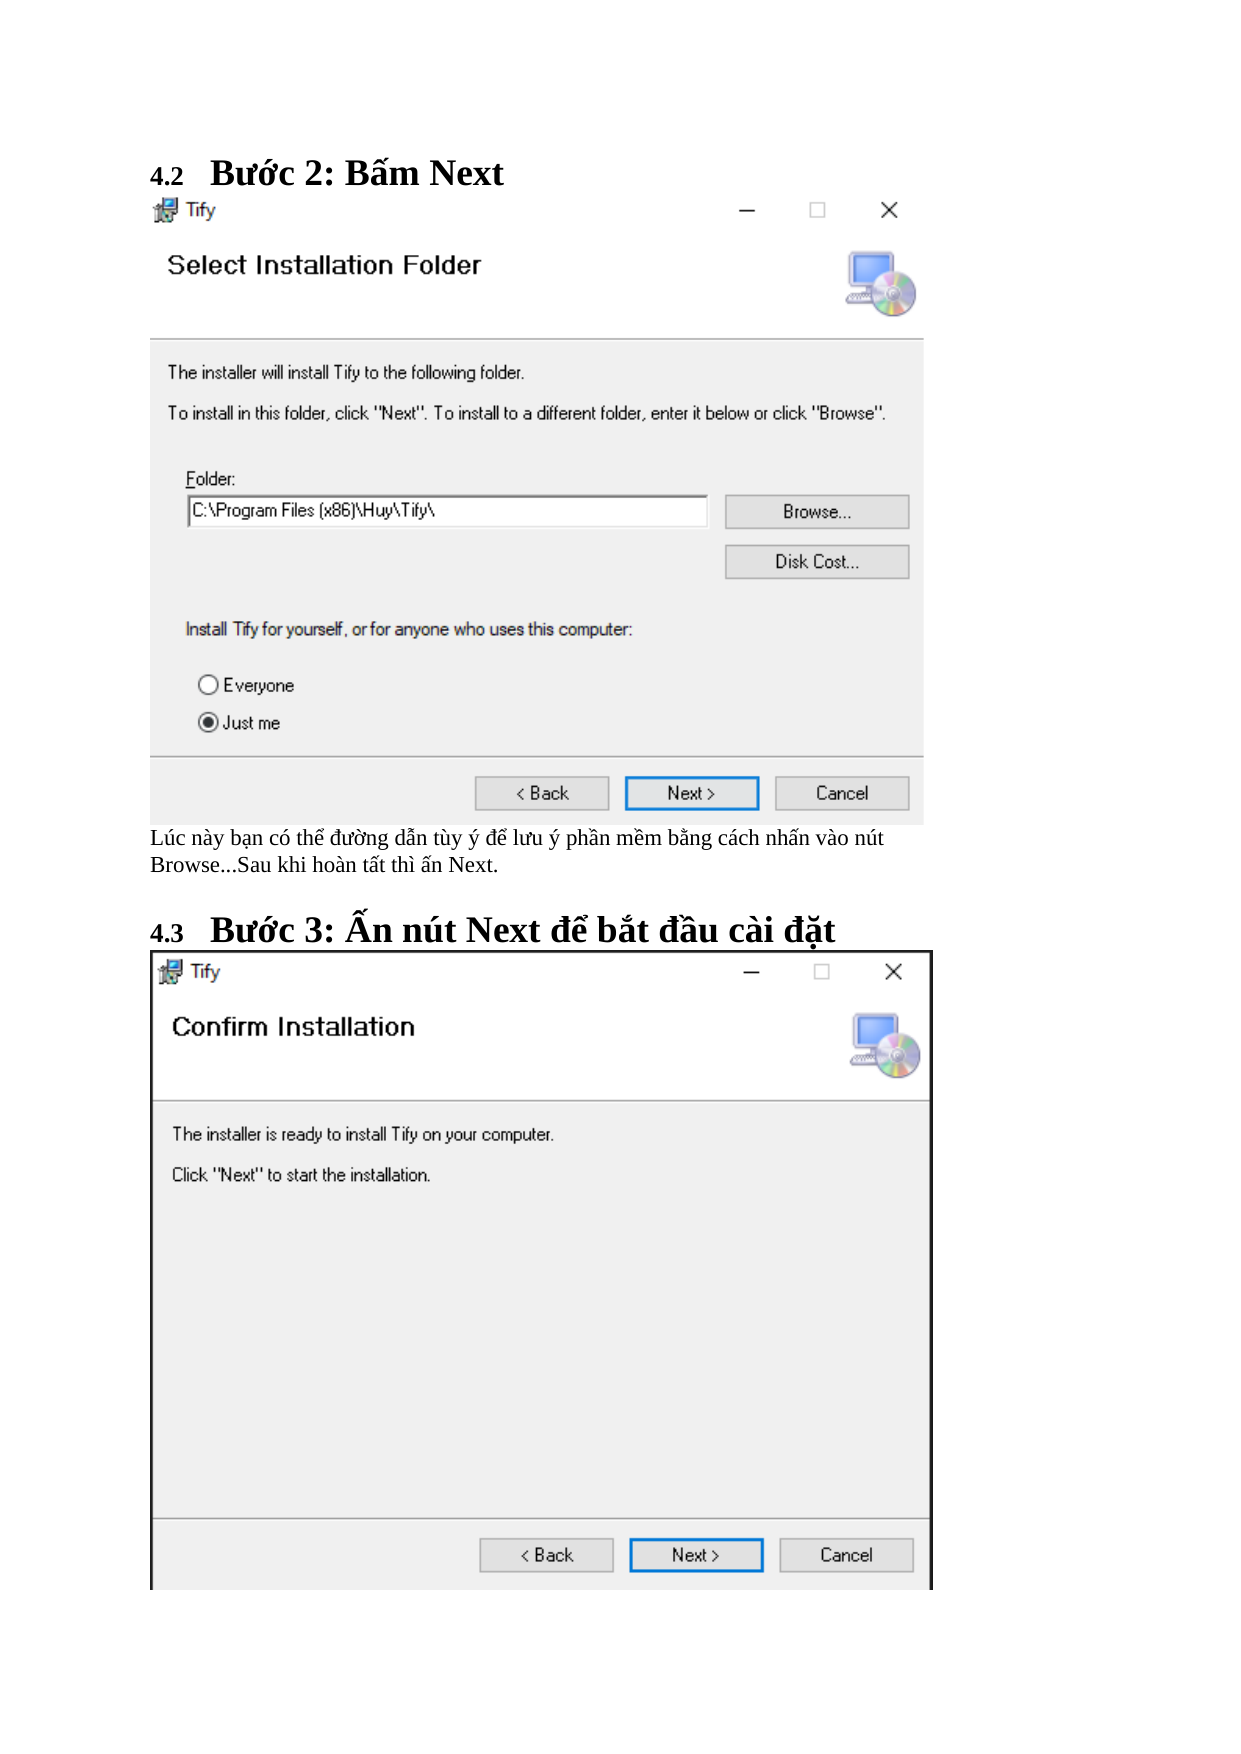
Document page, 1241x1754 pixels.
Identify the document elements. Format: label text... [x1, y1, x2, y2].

text Lúc này bạn có thể đường dẫn tùy ý để lưu ý phần mềm bằng cách nhấn vào nút [150, 824, 1090, 851]
text Browse...Sau khi hoàn tất thì ấn Next. [150, 851, 1090, 877]
subtitle Bước 3: Ấn nút Next để bắt đầu cài đặt [150, 908, 1090, 951]
picture [150, 193, 924, 825]
subtitle Bước 2: Bấm Next [150, 150, 1090, 193]
picture [150, 950, 933, 1590]
